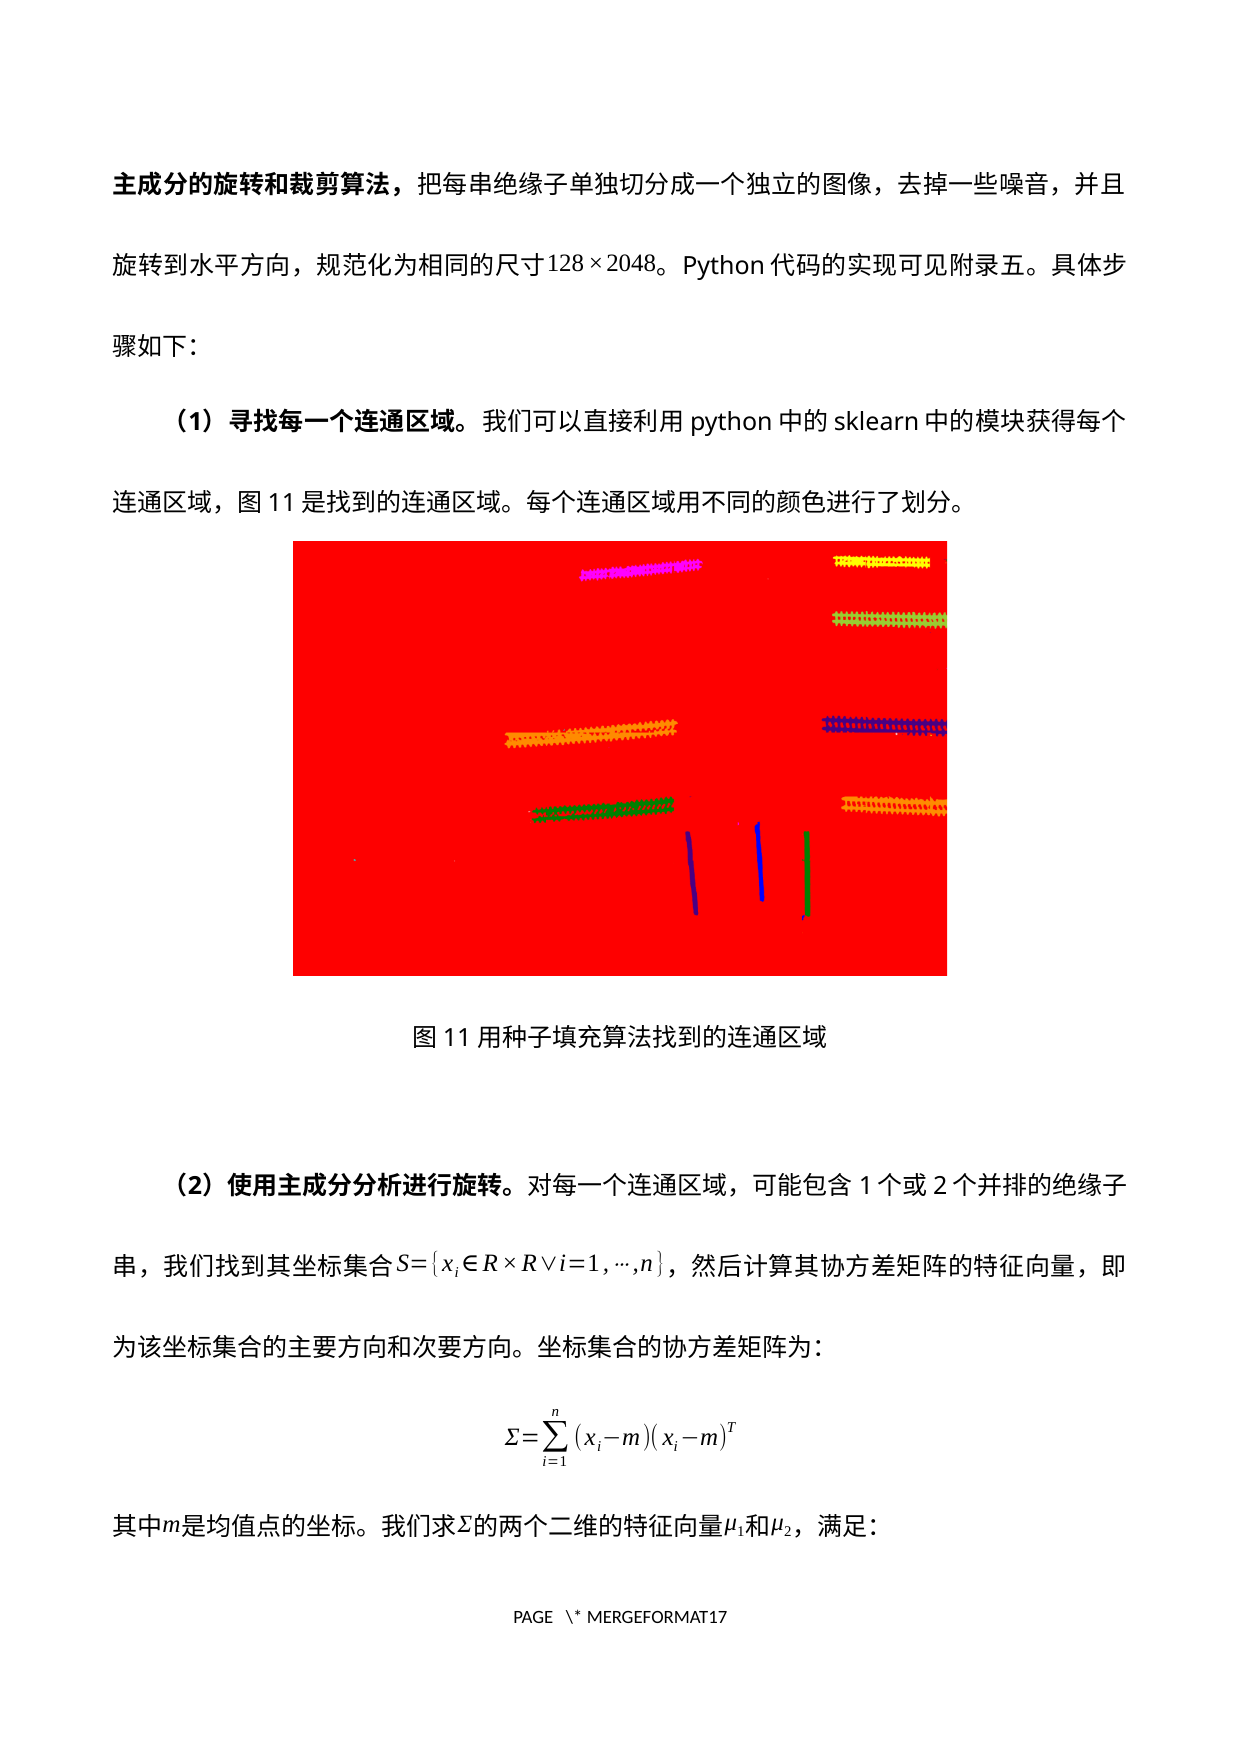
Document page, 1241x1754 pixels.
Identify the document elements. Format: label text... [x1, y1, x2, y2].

text （2）使用主成分分析进行旋转。对每一个连通区域，可能包含1个或2个并排的绝缘子串，我们找到其坐标集合，然后计算其协方差矩阵的特征向量，即为该坐标集合的主要方向和次要方向。坐标集合的协方差矩阵为： [112, 1151, 1128, 1378]
text 图11 用种子填充算法找到的连通区域 [112, 1003, 1128, 1068]
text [112, 150, 1128, 377]
text （1）寻找每一个连通区域。我们可以直接利用python中的sklearn中的模块获得每个连通区域，图11是找到的连通区域。每个连通区域用不同的颜色进行了划分。 [112, 387, 1128, 533]
picture [293, 541, 948, 976]
text 其中是均值点的坐标。我们求的两个二维的特征向量和，满足： [112, 1492, 1128, 1557]
